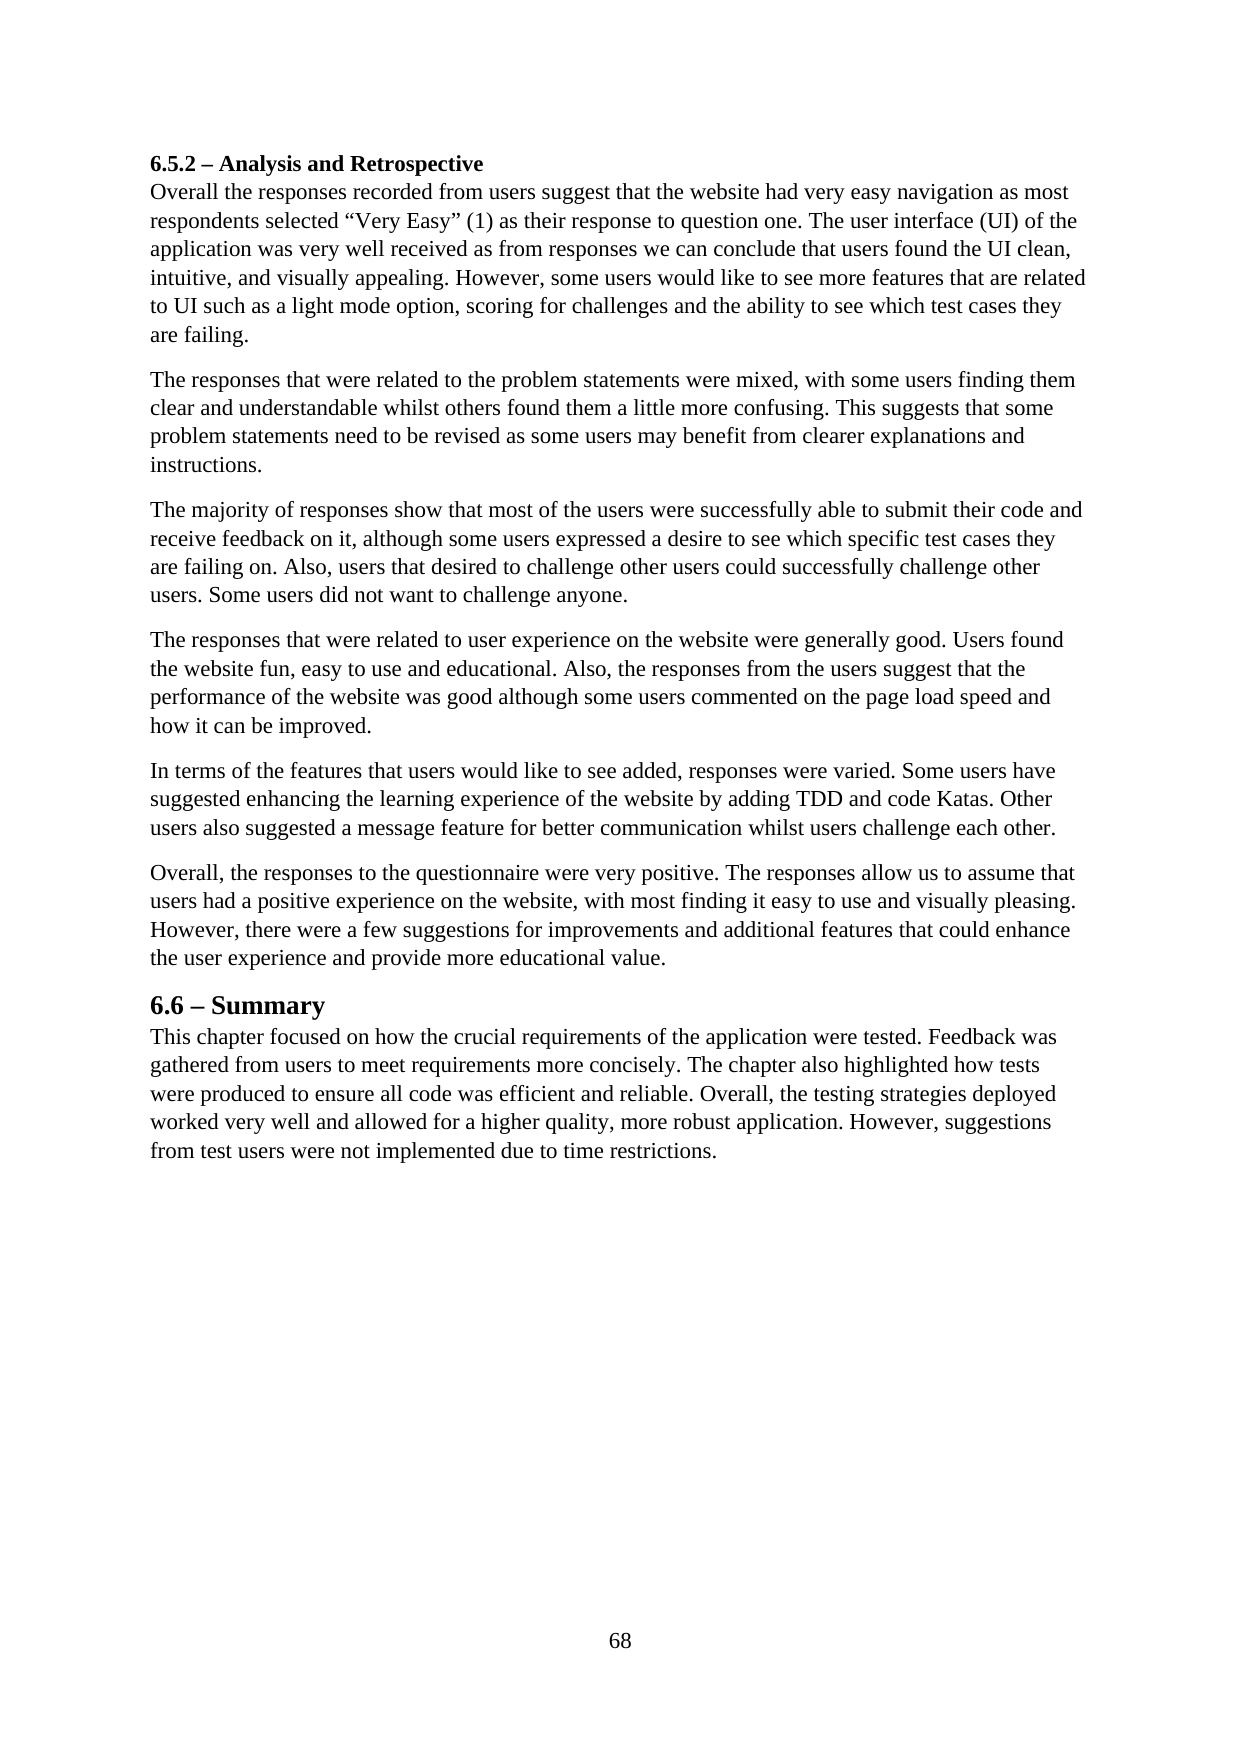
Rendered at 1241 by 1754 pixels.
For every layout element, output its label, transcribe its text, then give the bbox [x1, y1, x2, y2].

text Overall, the responses to the questionnaire were very positive. The responses allow us to assume that users had a positive experience on the website, with most finding it easy to use and visually pleasing. However, there were a few suggestions for improvements and additional features that could enhance the user experience and provide more educational value. [150, 859, 1090, 971]
text In terms of the features that users would like to see added, responses were varied. Some users have suggested enhancing the learning experience of the website by adding TDD and code Katas. Other users also suggested a message feature for better communication whilst users challenge each other. [150, 757, 1090, 840]
subtitle 6.5.2 – Analysis and Retrospective [150, 150, 1090, 176]
text The responses that were related to the problem statements were mixed, with some users finding them clear and understandable whilst others found them a little more confusing. This suggests that some problem statements need to be revised as some users may benefit from clearer explanations and instructions. [150, 366, 1090, 477]
text Overall the responses recorded from users suggest that the website had very easy navigation as most respondents selected “Very Easy” (1) as their response to question one. The user interface (UI) of the application was very well received as from responses we can conclude that users found the UI clean, intuitive, and visually appealing. However, some users would like to see more features that are related to UI such as a light mode option, scoring for challenges and the ability to see which test cases they are failing. [150, 178, 1090, 347]
text The majority of responses show that most of the users were successfully able to submit their code and receive feedback on it, although some users expressed a desire to see which specific test cases they are failing on. Also, users that desired to challenge other users could successfully challenge other users. Some users did not want to challenge anyone. [150, 496, 1090, 608]
text This chapter focused on how the crucial requirements of the application were tested. Feedback was gathered from users to meet requirements more concisely. The chapter also highlighted how tests were produced to ensure all code was efficient and reliable. Overall, the testing strategies deployed worked very well and allowed for a higher quality, more robust application. However, suggestions from test users were not implemented due to time restrictions. [150, 1023, 1090, 1163]
subtitle 6.6 – Summary [150, 989, 1090, 1021]
text The responses that were related to user experience on the website were generally good. Users found the website fun, easy to use and educational. Also, the responses from the users suggest that the performance of the website was good although some users commented on the page load speed and how it can be improved. [150, 627, 1090, 738]
